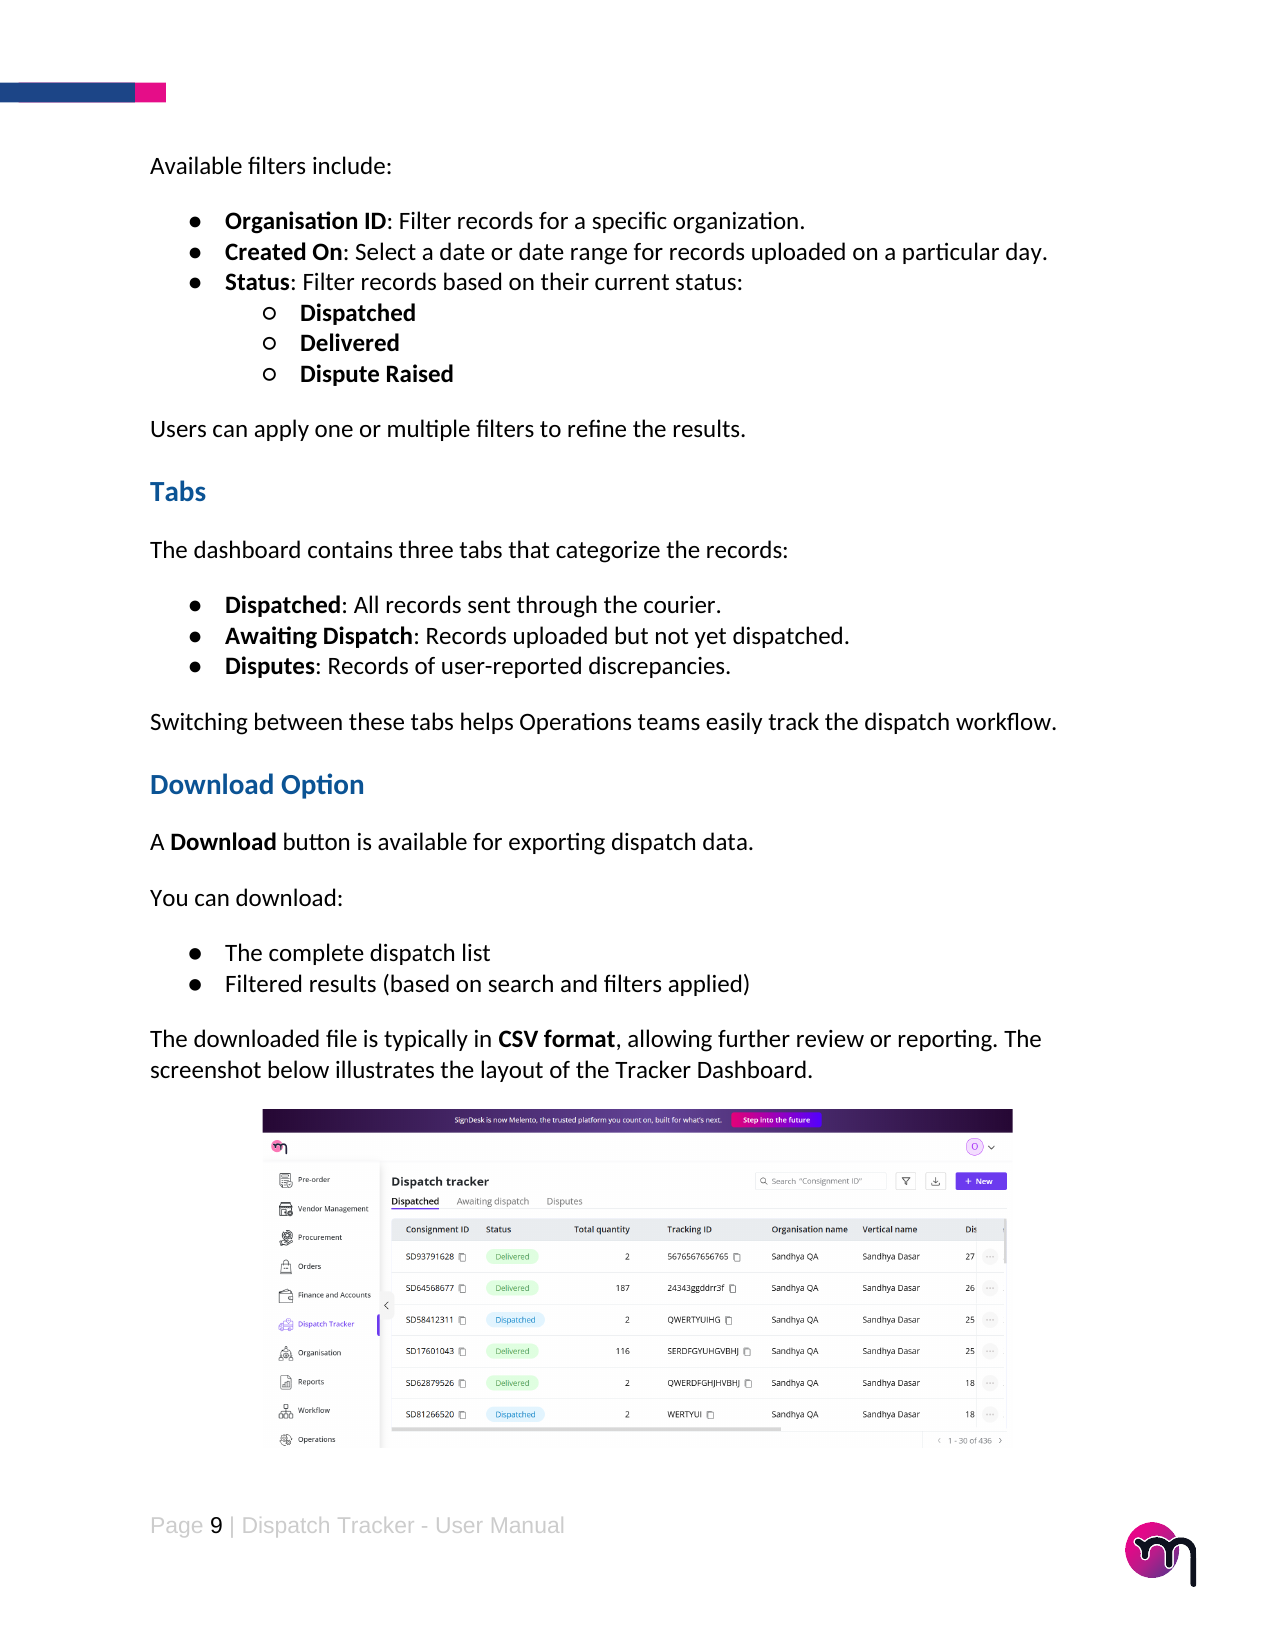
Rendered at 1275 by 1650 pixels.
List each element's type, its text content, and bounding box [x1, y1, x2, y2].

subtitle Tabs [150, 473, 1125, 509]
list Organisation ID: Filter records for a specific organization. [187, 206, 1125, 236]
subtitle Download Option [150, 766, 1125, 801]
list Status: Filter records based on their current status: [187, 267, 1125, 297]
text The downloaded file is typically in CSV format, allowing further review or reporting. The screenshot below illustrates the layout of the Tracker Dashboard. [150, 1023, 1125, 1084]
picture [1125, 1522, 1197, 1587]
text The dashboard contains three tabs that categorize the records: [150, 534, 1125, 564]
list Filtered results (based on search and filters applied) [187, 968, 1125, 998]
text A Download button is available for exporting dispatch data. [150, 826, 1125, 857]
text You can download: [150, 882, 1125, 912]
picture [262, 1109, 1013, 1448]
list Disputes: Records of user-reported discrepancies. [187, 651, 1125, 681]
list Dispatched: All records sent through the courier. [187, 589, 1125, 620]
list The complete dispatch list [187, 937, 1125, 968]
list Delivered [262, 328, 1125, 358]
text Users can apply one or multiple filters to refine the results. [150, 414, 1125, 444]
text Available filters include: [150, 150, 1125, 181]
list Dispatched [262, 297, 1125, 328]
list Created On: Select a date or date range for records uploaded on a particular day. [187, 236, 1125, 267]
list Awaiting Dispatch: Records uploaded but not yet dispatched. [187, 620, 1125, 651]
text Switching between these tabs helps Operations teams easily track the dispatch workflow. [150, 706, 1125, 737]
list Dispute Raised [262, 358, 1125, 389]
